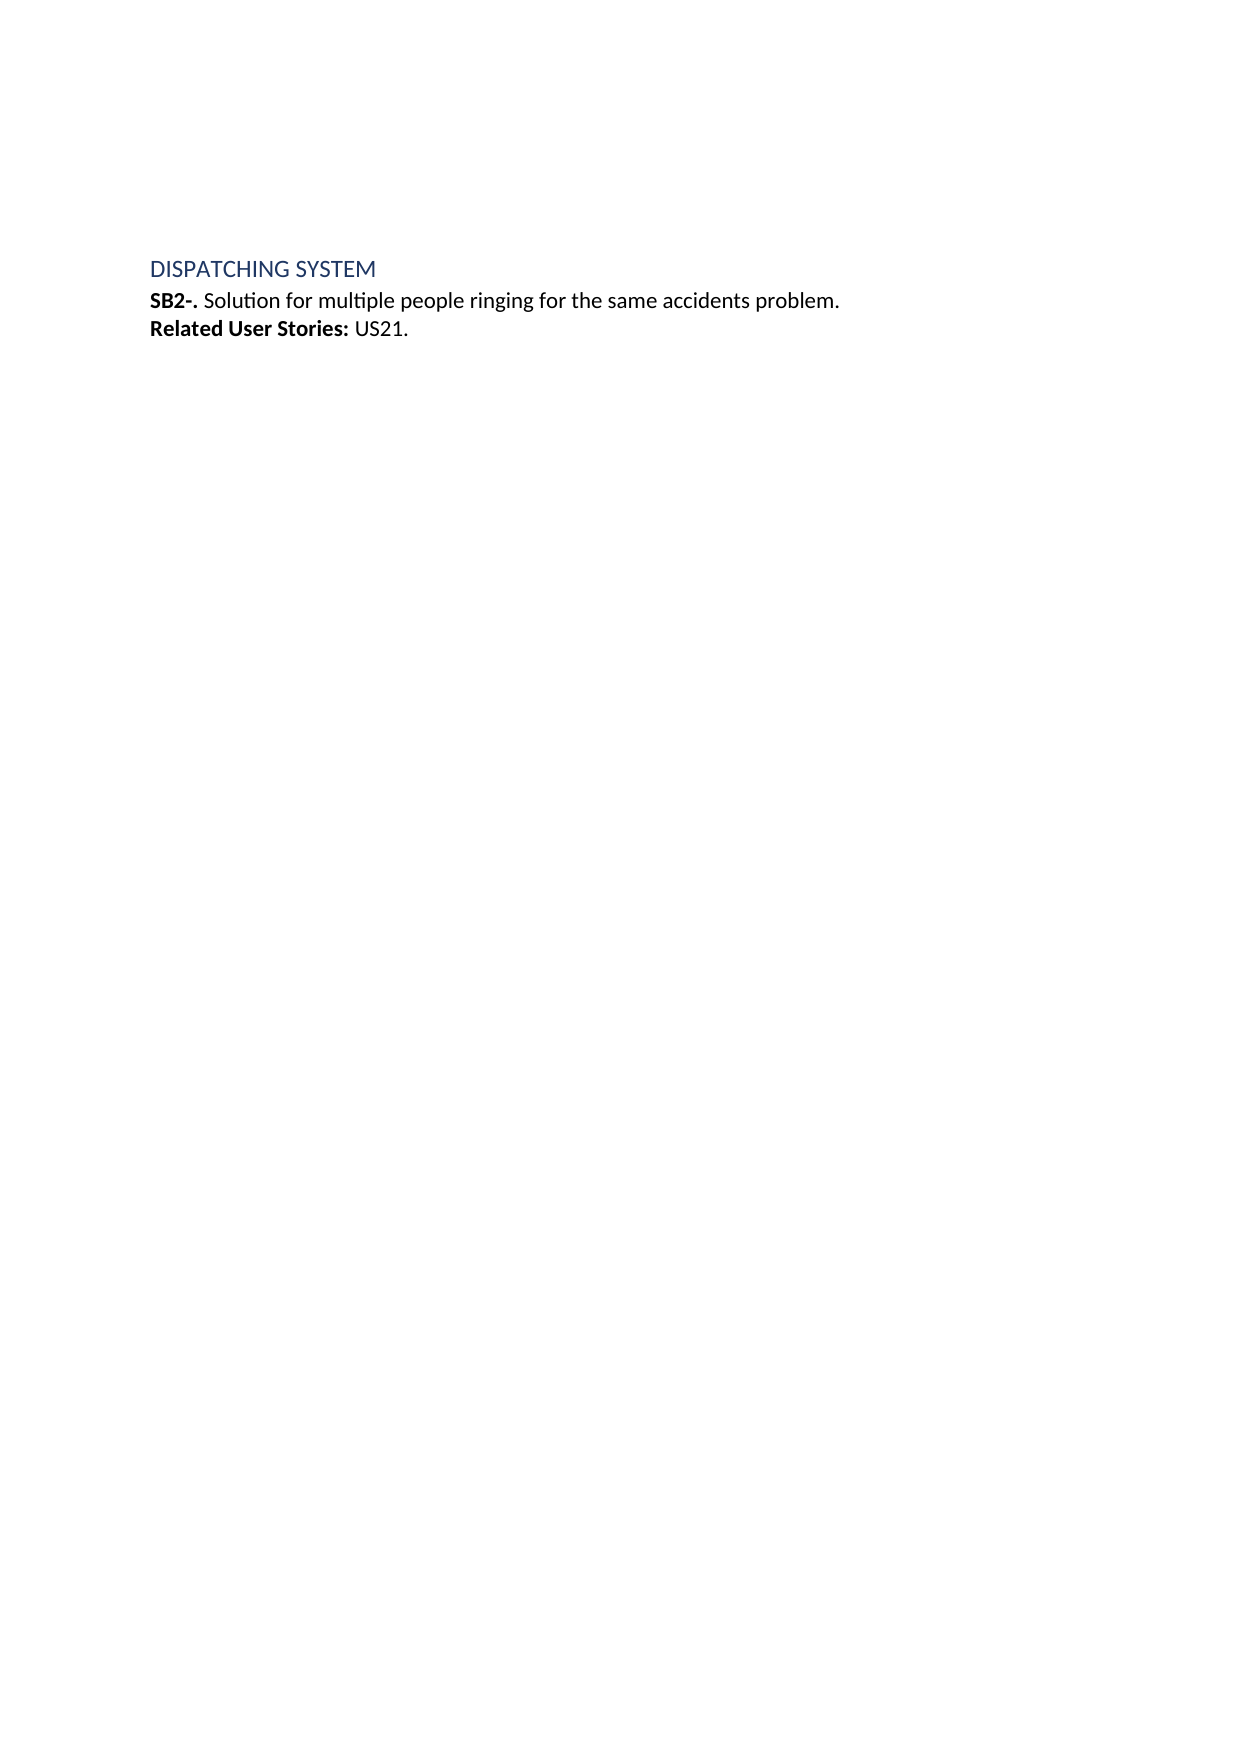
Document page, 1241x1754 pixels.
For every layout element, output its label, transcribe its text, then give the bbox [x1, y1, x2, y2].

text Related User Stories: US21. [150, 314, 1090, 342]
subtitle DISPATCHING SYSTEM [150, 253, 1090, 284]
text SB2-. Solution for multiple people ringing for the same accidents problem. [150, 286, 1090, 314]
